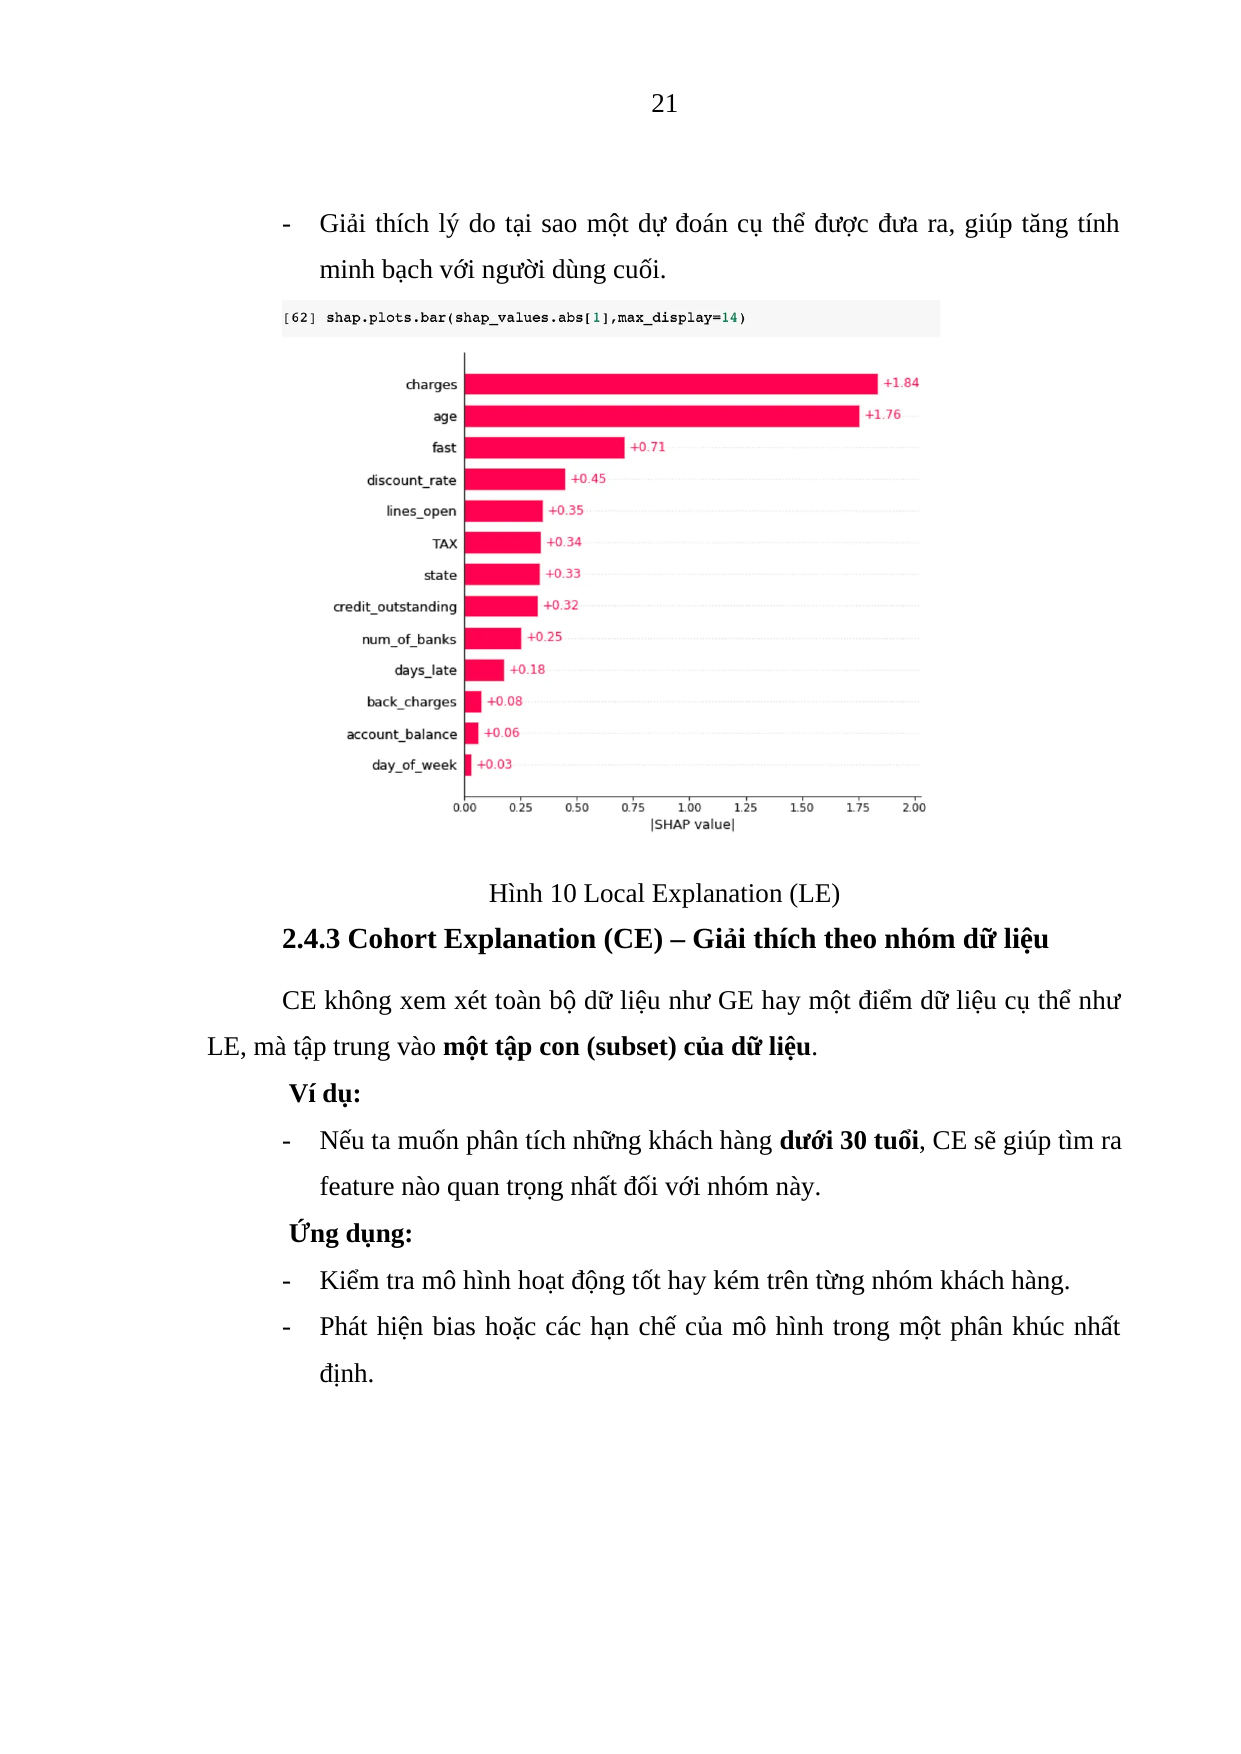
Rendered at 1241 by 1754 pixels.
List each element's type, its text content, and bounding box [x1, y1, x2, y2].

list Phát hiện bias hoặc các hạn chế của mô hình trong một phân khúc nhất định. [282, 1310, 1122, 1388]
subtitle Cohort Explanation (CE) – Giải thích theo nhóm dữ liệu [282, 921, 1122, 954]
list Giải thích lý do tại sao một dự đoán cụ thể được đưa ra, giúp tăng tính minh bạch với người dùng cuối. [282, 207, 1122, 284]
list Kiểm tra mô hình hoạt động tốt hay kém trên từng nhóm khách hàng. [282, 1264, 1122, 1295]
text Hình Local Explanation (LE) [207, 877, 1122, 908]
list Nếu ta muốn phân tích những khách hàng dưới 30 tuổi, CE sẽ giúp tìm ra feature nào quan trọng nhất đối với nhóm này. [282, 1124, 1122, 1202]
text Ứng dụng: [207, 1217, 1122, 1248]
text CE không xem xét toàn bộ dữ liệu như GE hay một điểm dữ liệu cụ thể như LE, mà tập trung vào một tập con (subset) của dữ liệu. [207, 984, 1122, 1062]
picture [281, 300, 941, 850]
text Ví dụ: [207, 1077, 1122, 1108]
